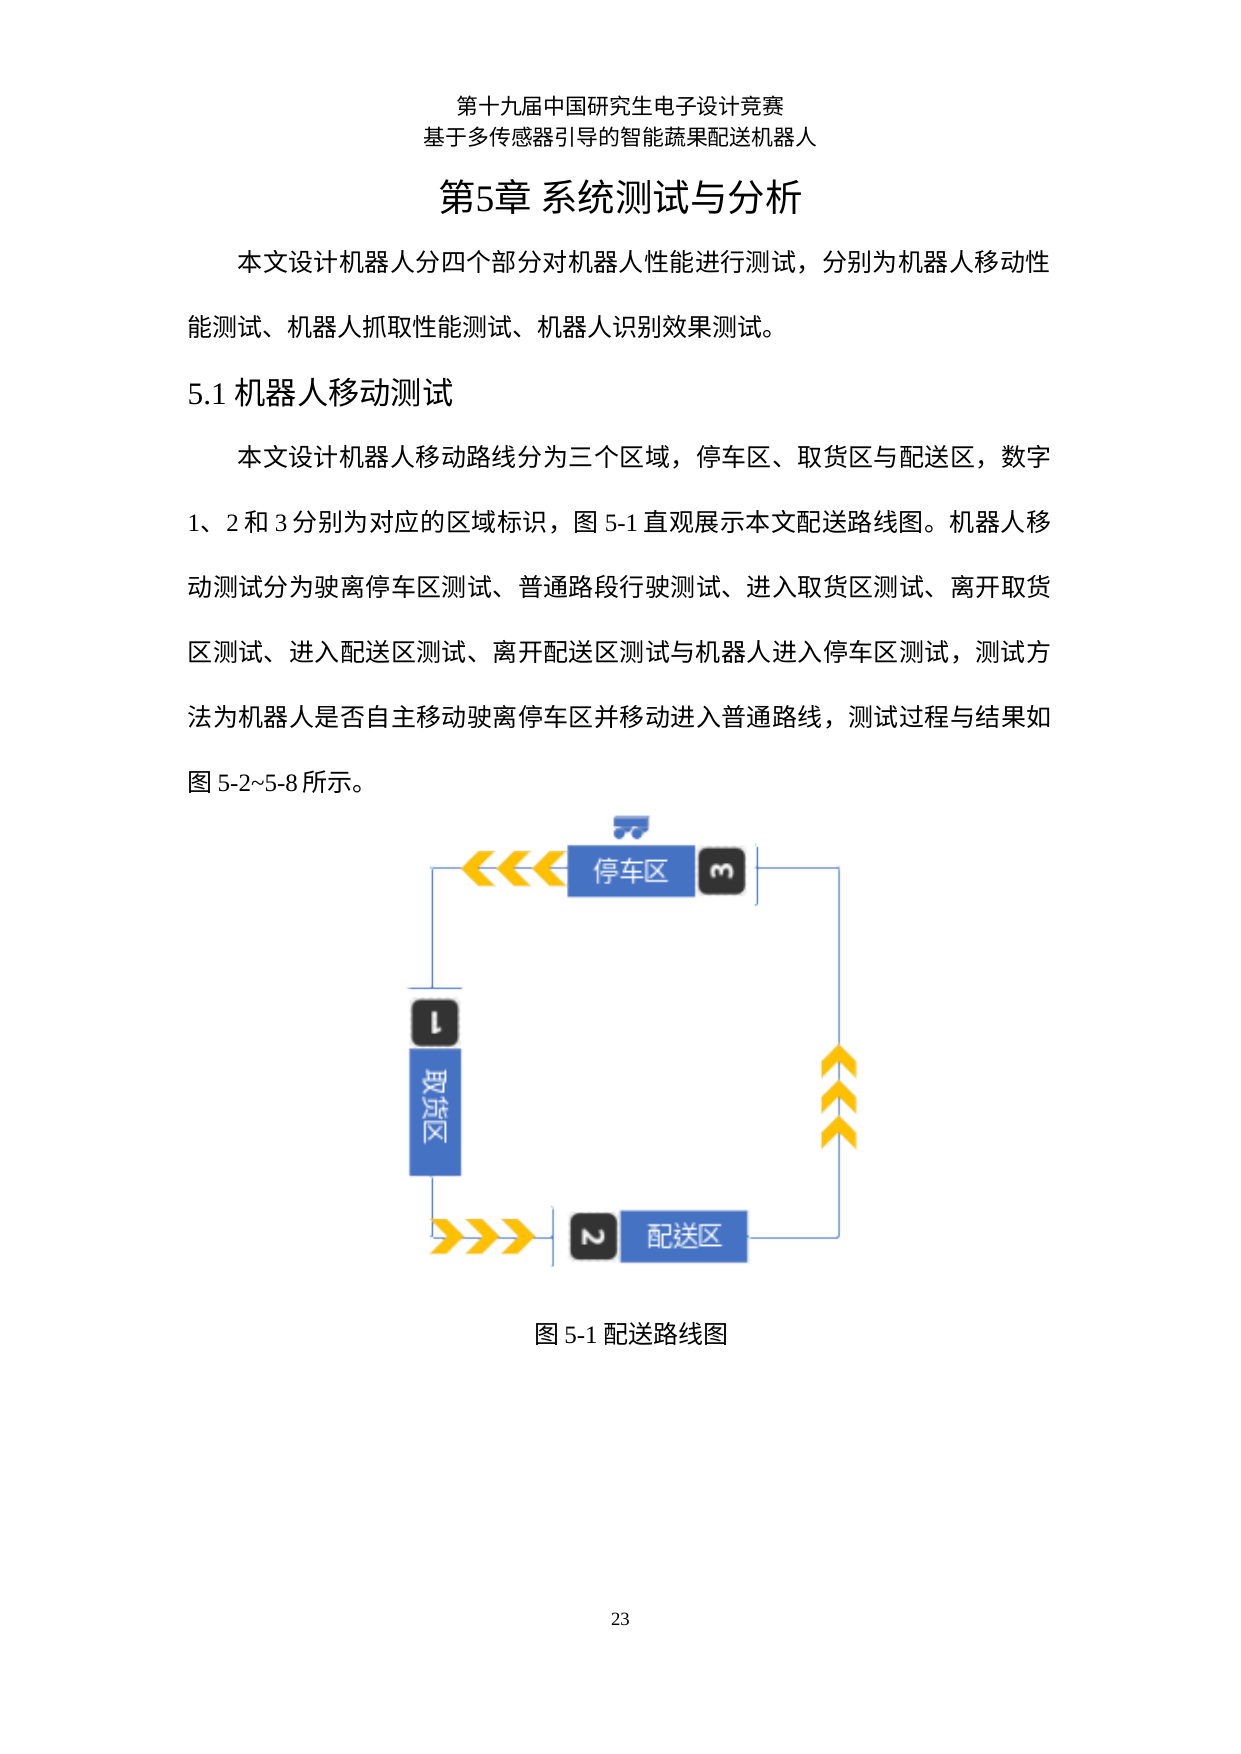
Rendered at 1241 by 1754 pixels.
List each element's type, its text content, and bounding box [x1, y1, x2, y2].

table_cell 图5-1 配送路线图 [188, 1300, 1075, 1365]
table_header [188, 813, 1075, 1300]
list 系统测试与分析 [187, 163, 1053, 228]
text 本文设计机器人移动路线分为三个区域，停车区、取货区与配送区，数字1、2和3分别为对应的区域标识，图5-1直观展示本文配送路线图。机器人移动测试分为驶离停车区测试、普通路段行驶测试、进入取货区测试、离开取货区测试、进入配送区测试、离开配送区测试与机器人进入停车区测试，测试方法为机器人是否自主移动驶离停车区并移动进入普通路线，测试过程与结果如图5-2~5-8所示。 [187, 423, 1053, 813]
text 本文设计机器人分四个部分对机器人性能进行测试，分别为机器人移动性能测试、机器人抓取性能测试、机器人识别效果测试。 [187, 228, 1053, 358]
text 5.1 机器人移动测试 [187, 358, 1053, 423]
